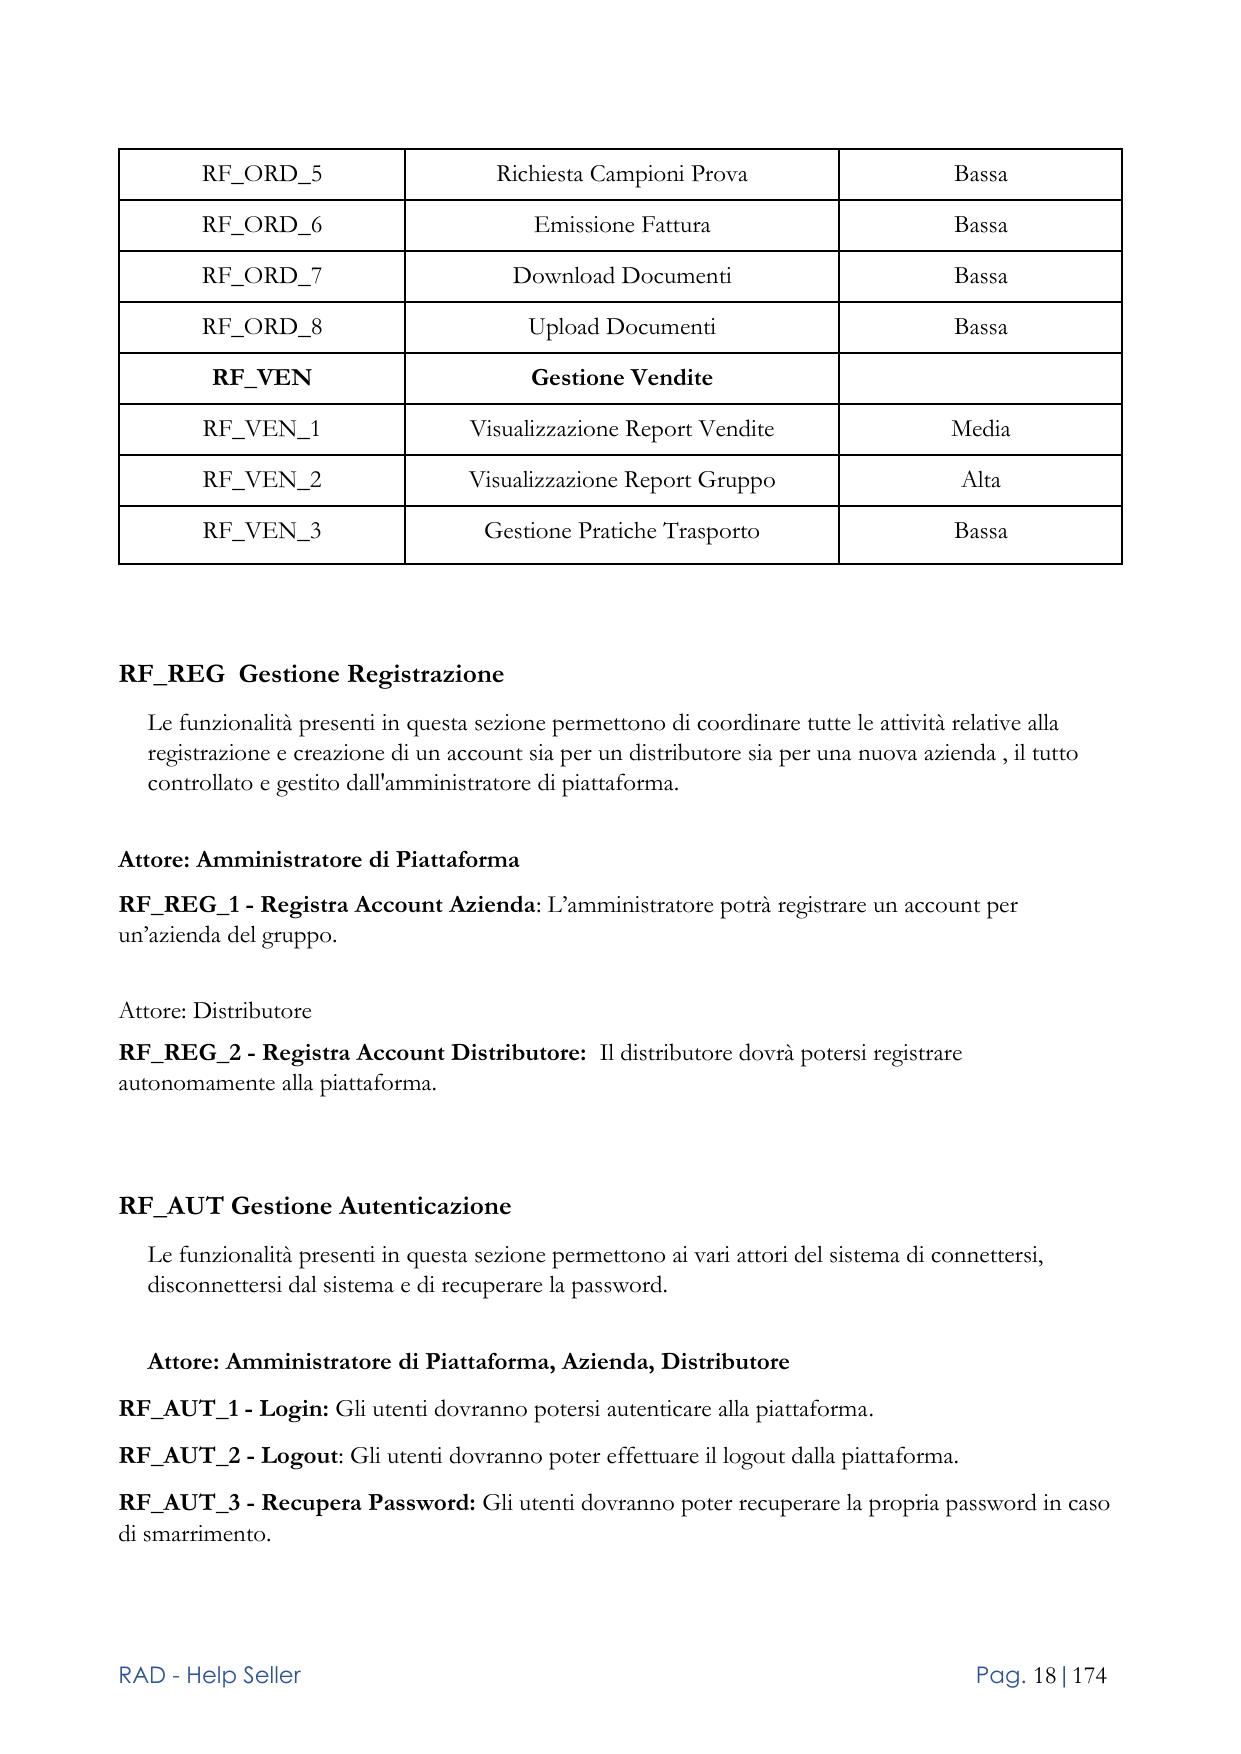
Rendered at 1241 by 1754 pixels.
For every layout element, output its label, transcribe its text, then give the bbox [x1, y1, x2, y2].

subtitle RF_REG Gestione Registrazione [118, 659, 1122, 689]
text Le funzionalità presenti in questa sezione permettono ai vari attori del sistema di connettersi, disconnettersi dal sistema e di recuperare la password. [147, 1241, 1122, 1329]
text Le funzionalità presenti in questa sezione permettono di coordinare tutte le attività relative alla registrazione e creazione di un account sia per un distributore sia per una nuova azienda , il tutto controllato e gestito dall'amministratore di piattaforma. [147, 708, 1122, 827]
table_cell Gestione Pratiche Trasporto [406, 507, 838, 563]
text RF_REG_2 - Registra Account Distributore: Il distributore dovrà potersi registrare autonomamente alla piattaforma. [118, 1039, 1122, 1097]
text Attore: Amministratore di Piattaforma [118, 846, 1122, 874]
table_cell RF_VEN [120, 354, 404, 403]
table_cell RF_ORD_5 [120, 150, 404, 199]
table_cell Bassa [840, 303, 1121, 352]
table_cell RF_ORD_7 [120, 252, 404, 301]
table_cell Download Documenti [406, 252, 838, 301]
table_cell Bassa [840, 252, 1121, 301]
table_cell RF_VEN_1 [120, 405, 404, 454]
table_cell RF_ORD_6 [120, 201, 404, 250]
text RF_AUT_3 - Recupera Password: Gli utenti dovranno poter recuperare la propria password in caso di smarrimento. [118, 1489, 1122, 1548]
table_cell Emissione Fattura [406, 201, 838, 250]
table_cell RF_VEN_3 [120, 507, 404, 563]
table_cell RF_VEN_2 [120, 456, 404, 505]
table_cell Visualizzazione Report Vendite [406, 405, 838, 454]
table_cell Bassa [840, 507, 1121, 563]
table_cell Richiesta Campioni Prova [406, 150, 838, 199]
table_cell RF_ORD_8 [120, 303, 404, 352]
text RF_AUT_1 - Login: Gli utenti dovranno potersi autenticare alla piattaforma. [118, 1395, 1122, 1423]
table_cell Upload Documenti [406, 303, 838, 352]
table_cell Gestione Vendite [406, 354, 838, 403]
text RF_REG_1 - Registra Account Azienda: L’amministratore potrà registrare un account per un’azienda del gruppo. [118, 891, 1122, 949]
table_cell Visualizzazione Report Gruppo [406, 456, 838, 505]
table_cell Bassa [840, 150, 1121, 199]
table_cell Bassa [840, 201, 1121, 250]
table_cell Alta [840, 456, 1121, 505]
text RF_AUT_2 - Logout: Gli utenti dovranno poter effettuare il logout dalla piattaforma. [118, 1442, 1122, 1470]
table_cell [840, 354, 1121, 403]
text Attore: Amministratore di Piattaforma, Azienda, Distributore [147, 1348, 1122, 1376]
table_cell Media [840, 405, 1121, 454]
subtitle RF_AUT Gestione Autenticazione [118, 1191, 1122, 1222]
